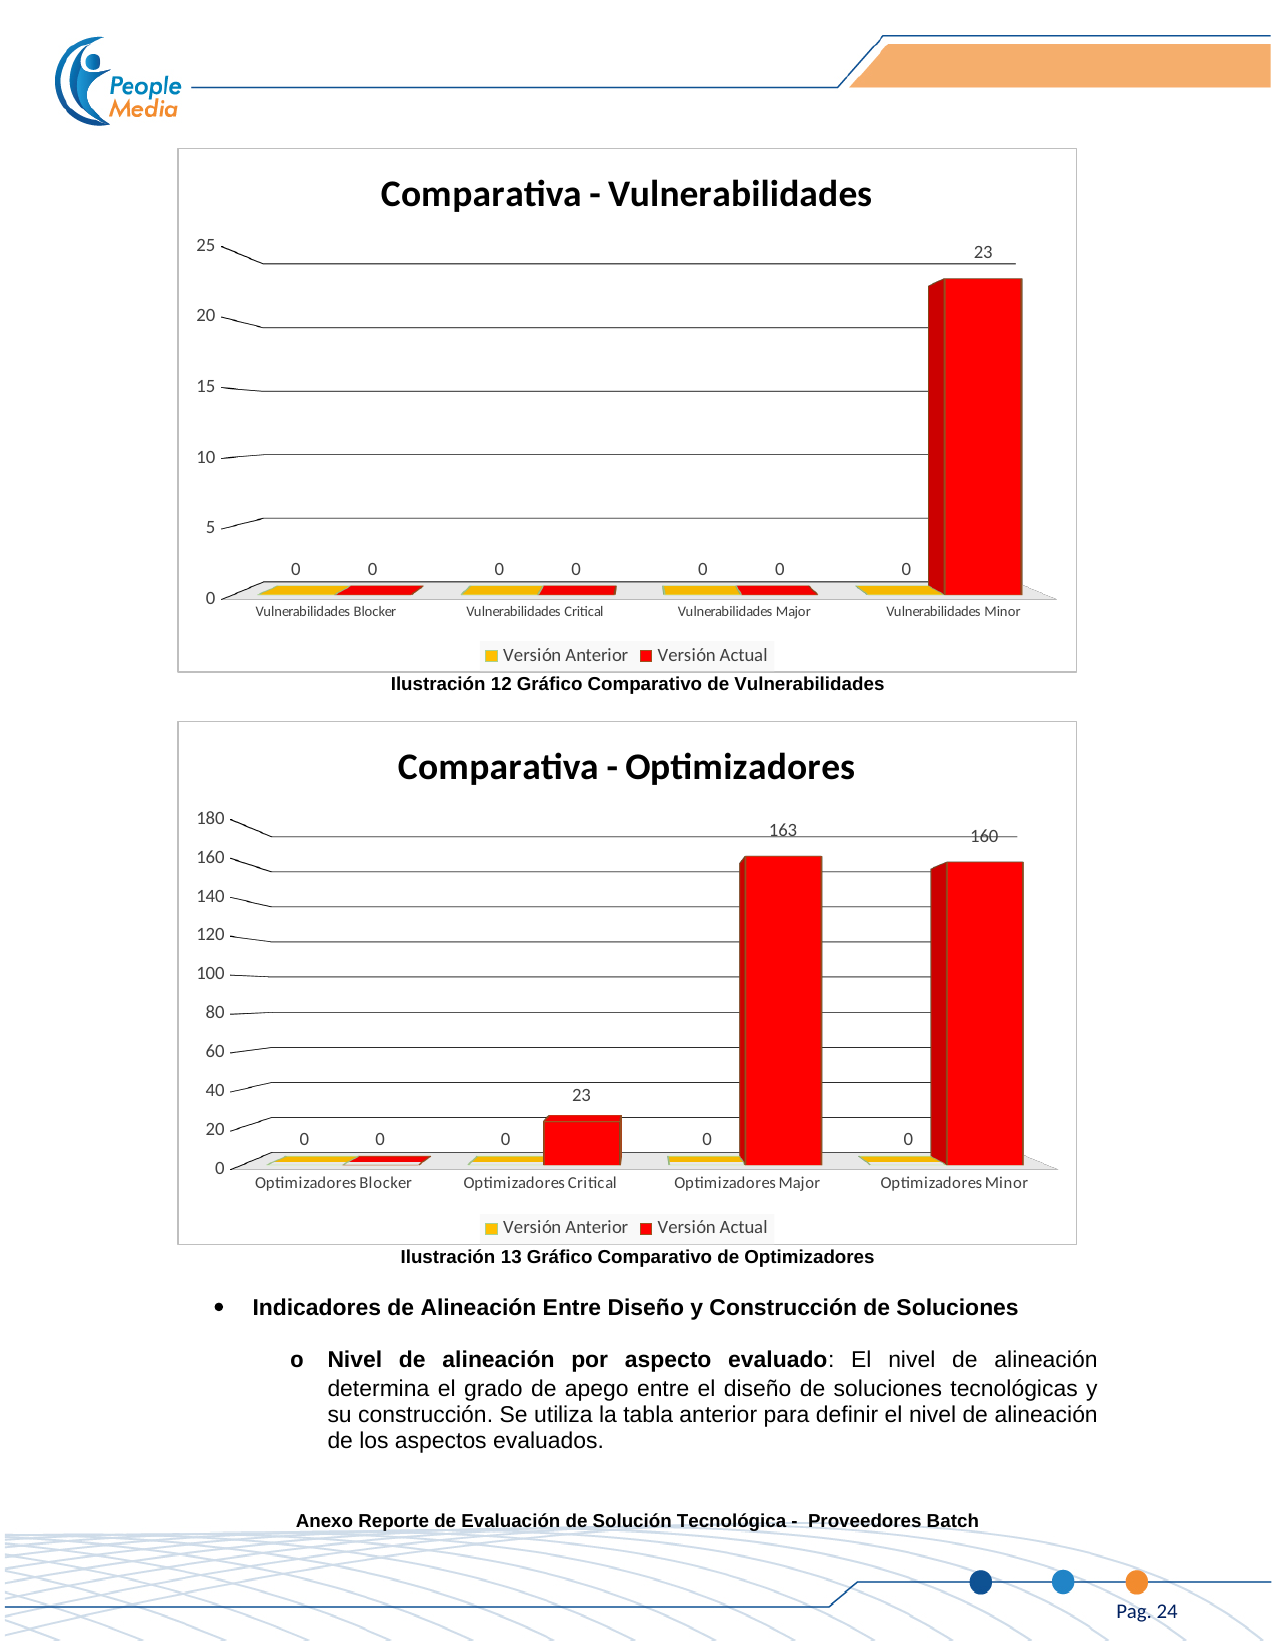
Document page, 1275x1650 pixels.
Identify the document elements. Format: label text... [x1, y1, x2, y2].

list Indicadores de Alineación Entre Diseño y Construcción de Soluciones [215, 1293, 1098, 1320]
picture [34, 14, 1271, 135]
list Nivel de alineación por aspecto evaluado: El nivel de alineación determina el grado de apego entre el diseño de soluciones tecnológicas y su construcción. Se utiliza la tabla anterior para definir el nivel de alineación de los aspectos evaluados. [290, 1346, 1098, 1453]
picture [4, 1507, 1272, 1641]
